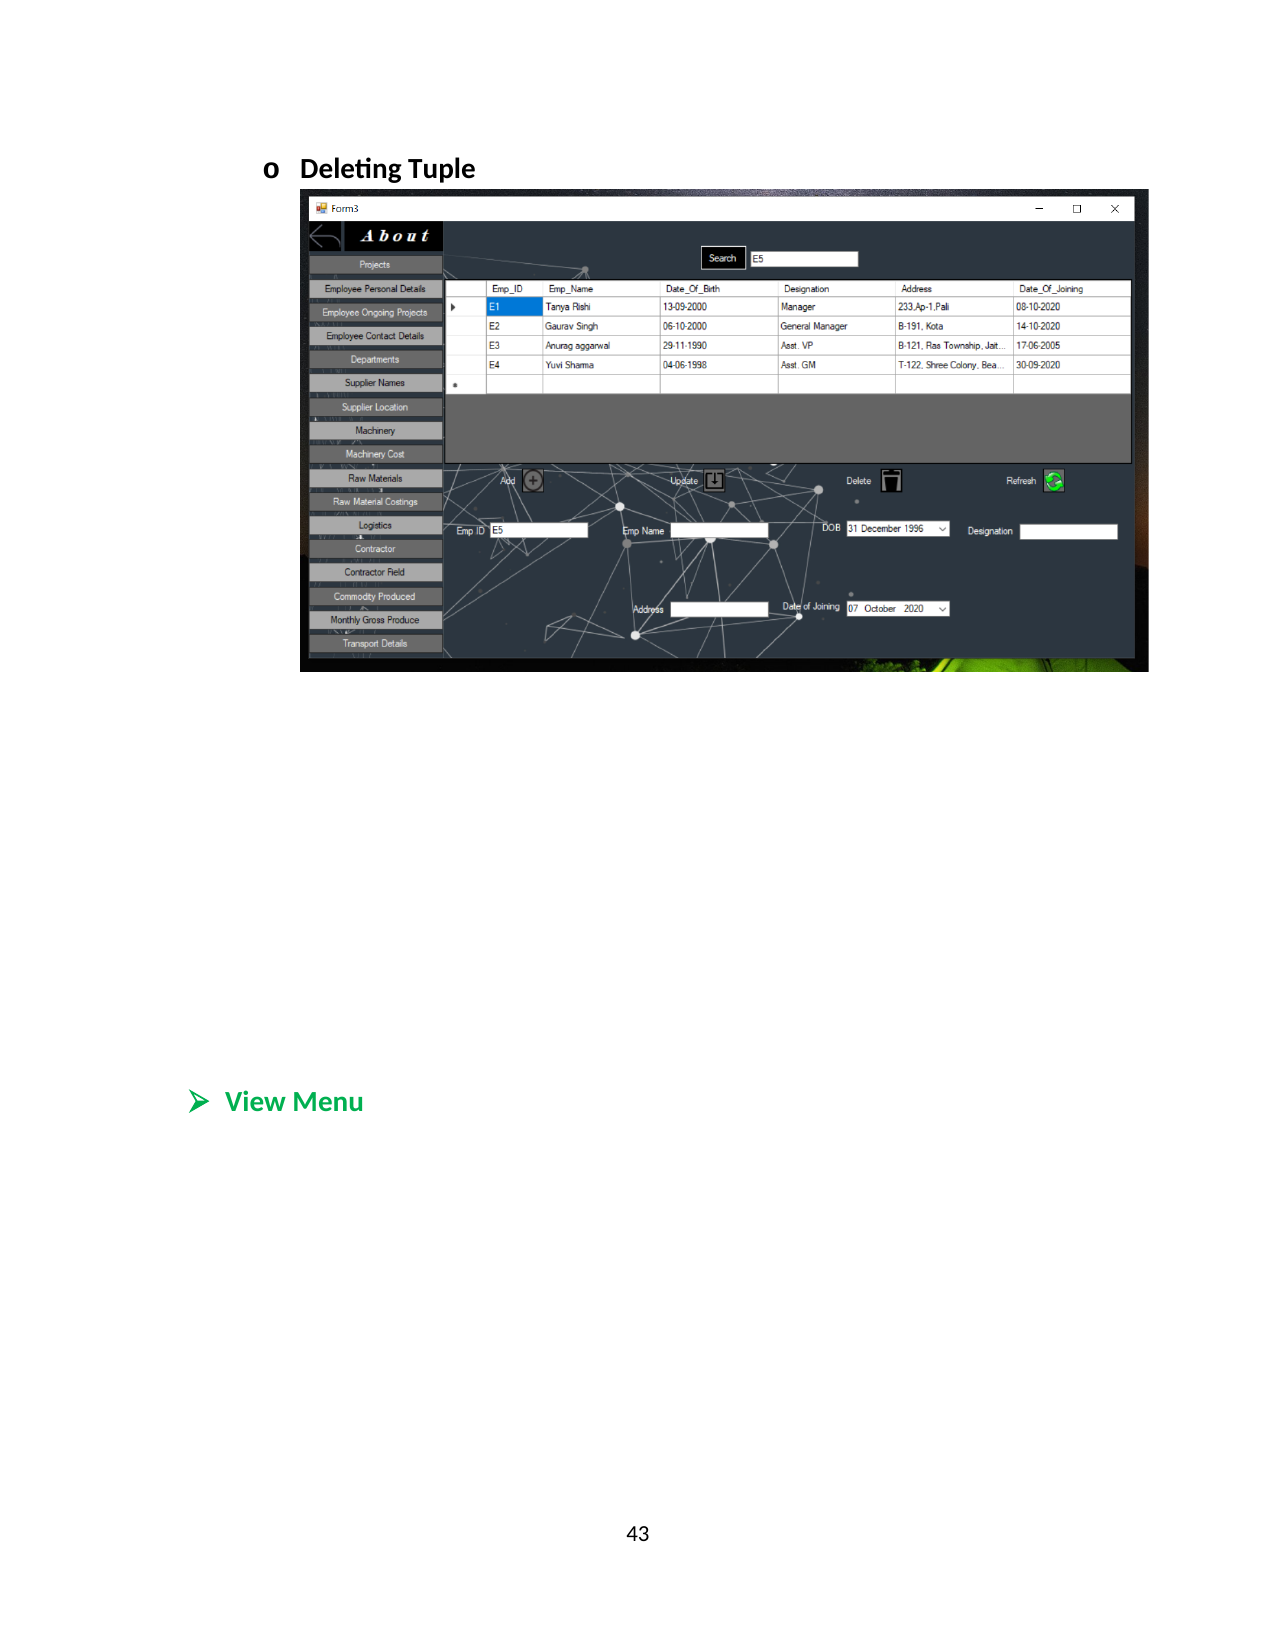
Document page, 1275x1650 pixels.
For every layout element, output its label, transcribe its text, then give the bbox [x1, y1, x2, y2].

list View Menu [187, 1083, 1125, 1119]
picture [300, 189, 1149, 672]
